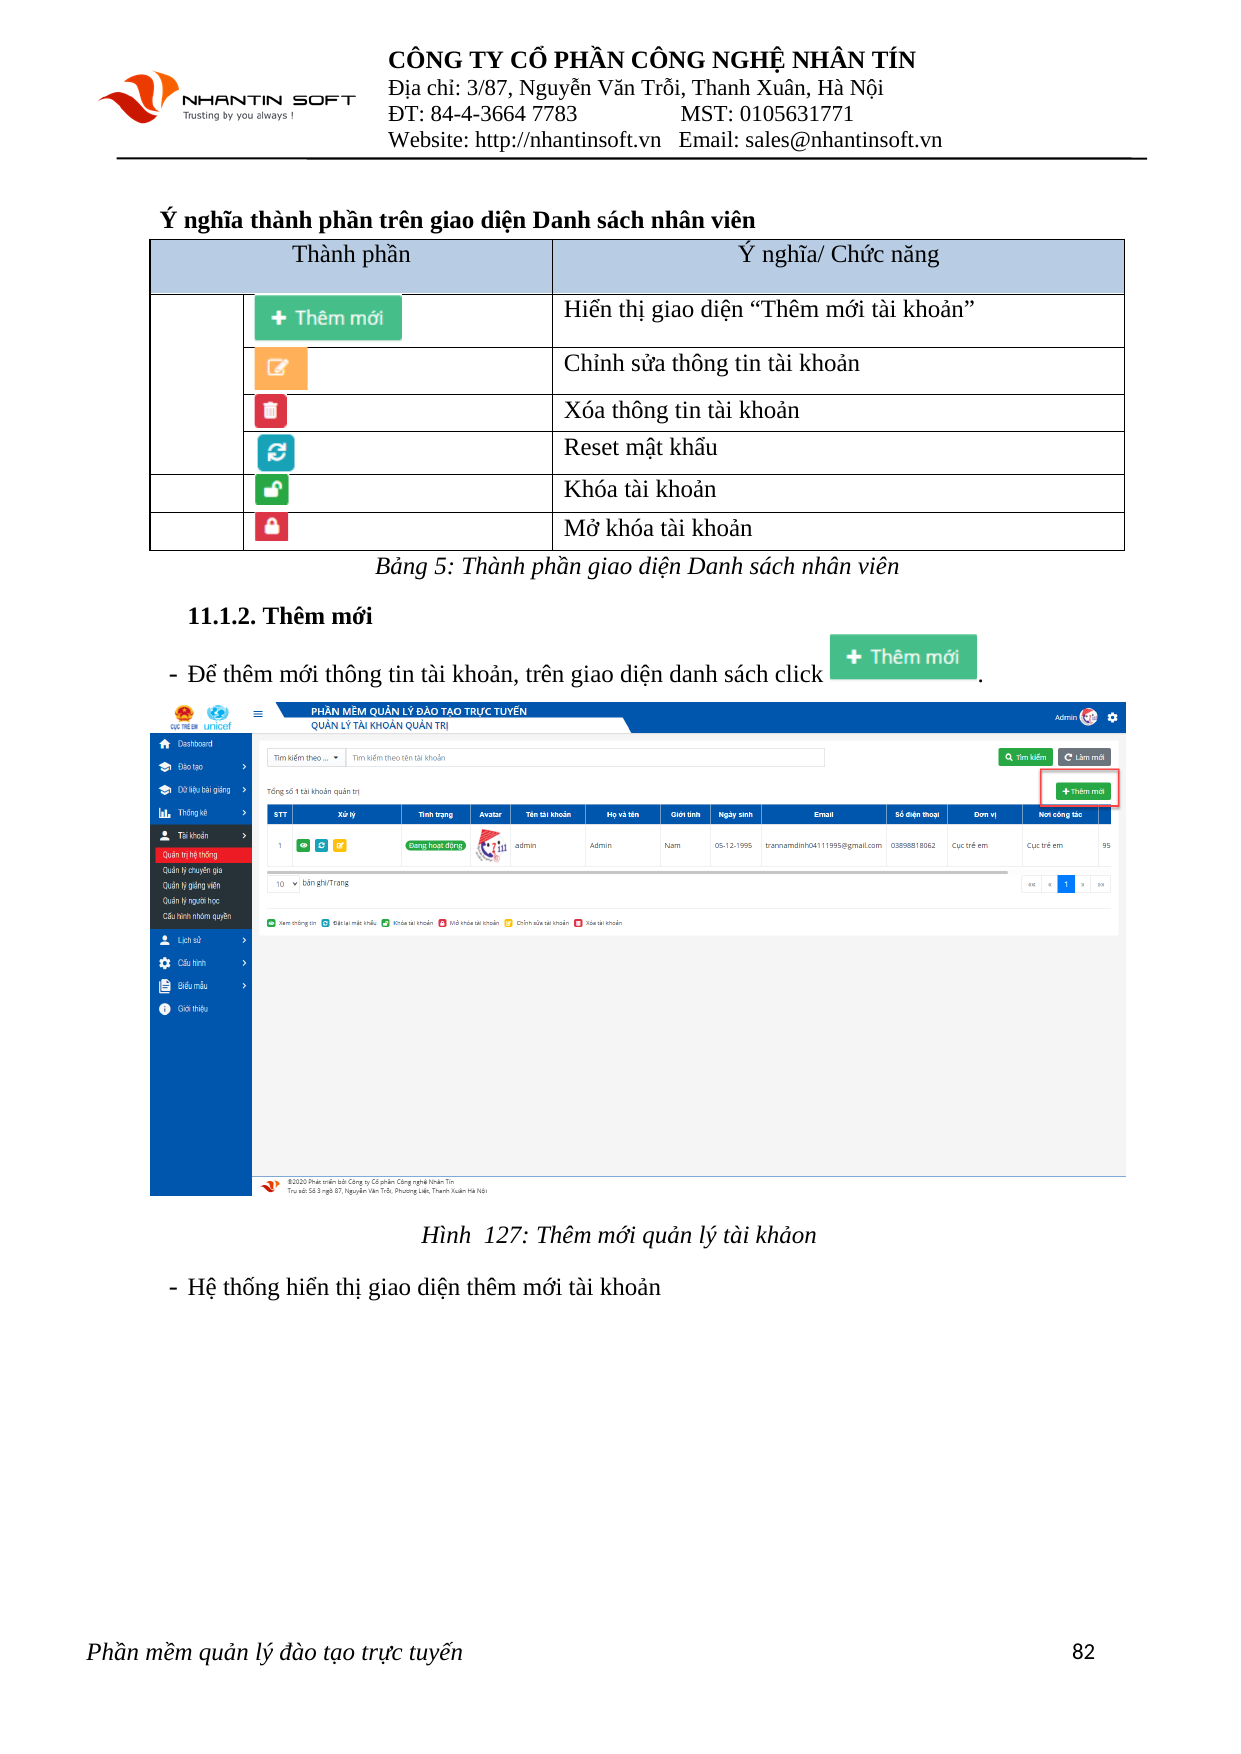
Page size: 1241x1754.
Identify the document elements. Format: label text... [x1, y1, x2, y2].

table_cell [244, 513, 552, 550]
table_cell [244, 395, 552, 431]
list Để thêm mới thông tin tài khoản, trên giao diện danh sách click . [169, 634, 1165, 688]
table_header Thành phần [151, 240, 552, 293]
picture [254, 394, 287, 428]
table_header Ý nghĩa/ Chức năng [553, 240, 1124, 293]
table_cell [301, 432, 552, 473]
table_cell Khóa tài khoản [553, 475, 1124, 512]
list Hệ thống hiển thị giao diện thêm mới tài khoản [169, 1270, 1165, 1301]
picture [150, 702, 1126, 1196]
subtitle Thêm mới [187, 601, 1165, 629]
picture [254, 294, 402, 343]
table_cell Reset mật khẩu [553, 432, 1124, 473]
table_cell Mở khóa tài khoản [553, 513, 1124, 550]
picture [254, 347, 308, 390]
table_cell [151, 295, 243, 473]
picture [86, 45, 366, 150]
picture [254, 432, 301, 505]
table_cell [244, 432, 254, 473]
table_cell Chỉnh sửa thông tin tài khoản [553, 348, 1124, 394]
table_cell Hiển thị giao diện “Thêm mới tài khoản” [553, 295, 1124, 347]
table_cell [244, 475, 552, 512]
picture [829, 633, 978, 682]
text Bảng 5: Thành phần giao diện Danh sách nhân viên [300, 551, 1165, 580]
table_cell [244, 348, 552, 394]
subtitle Ý nghĩa thành phần trên giao diện Danh sách nhân viên [159, 206, 1165, 234]
picture [254, 512, 289, 541]
table_cell Xóa thông tin tài khoản [553, 395, 1124, 431]
table_cell [244, 295, 552, 347]
table_cell [151, 475, 243, 512]
table_cell [151, 513, 243, 550]
